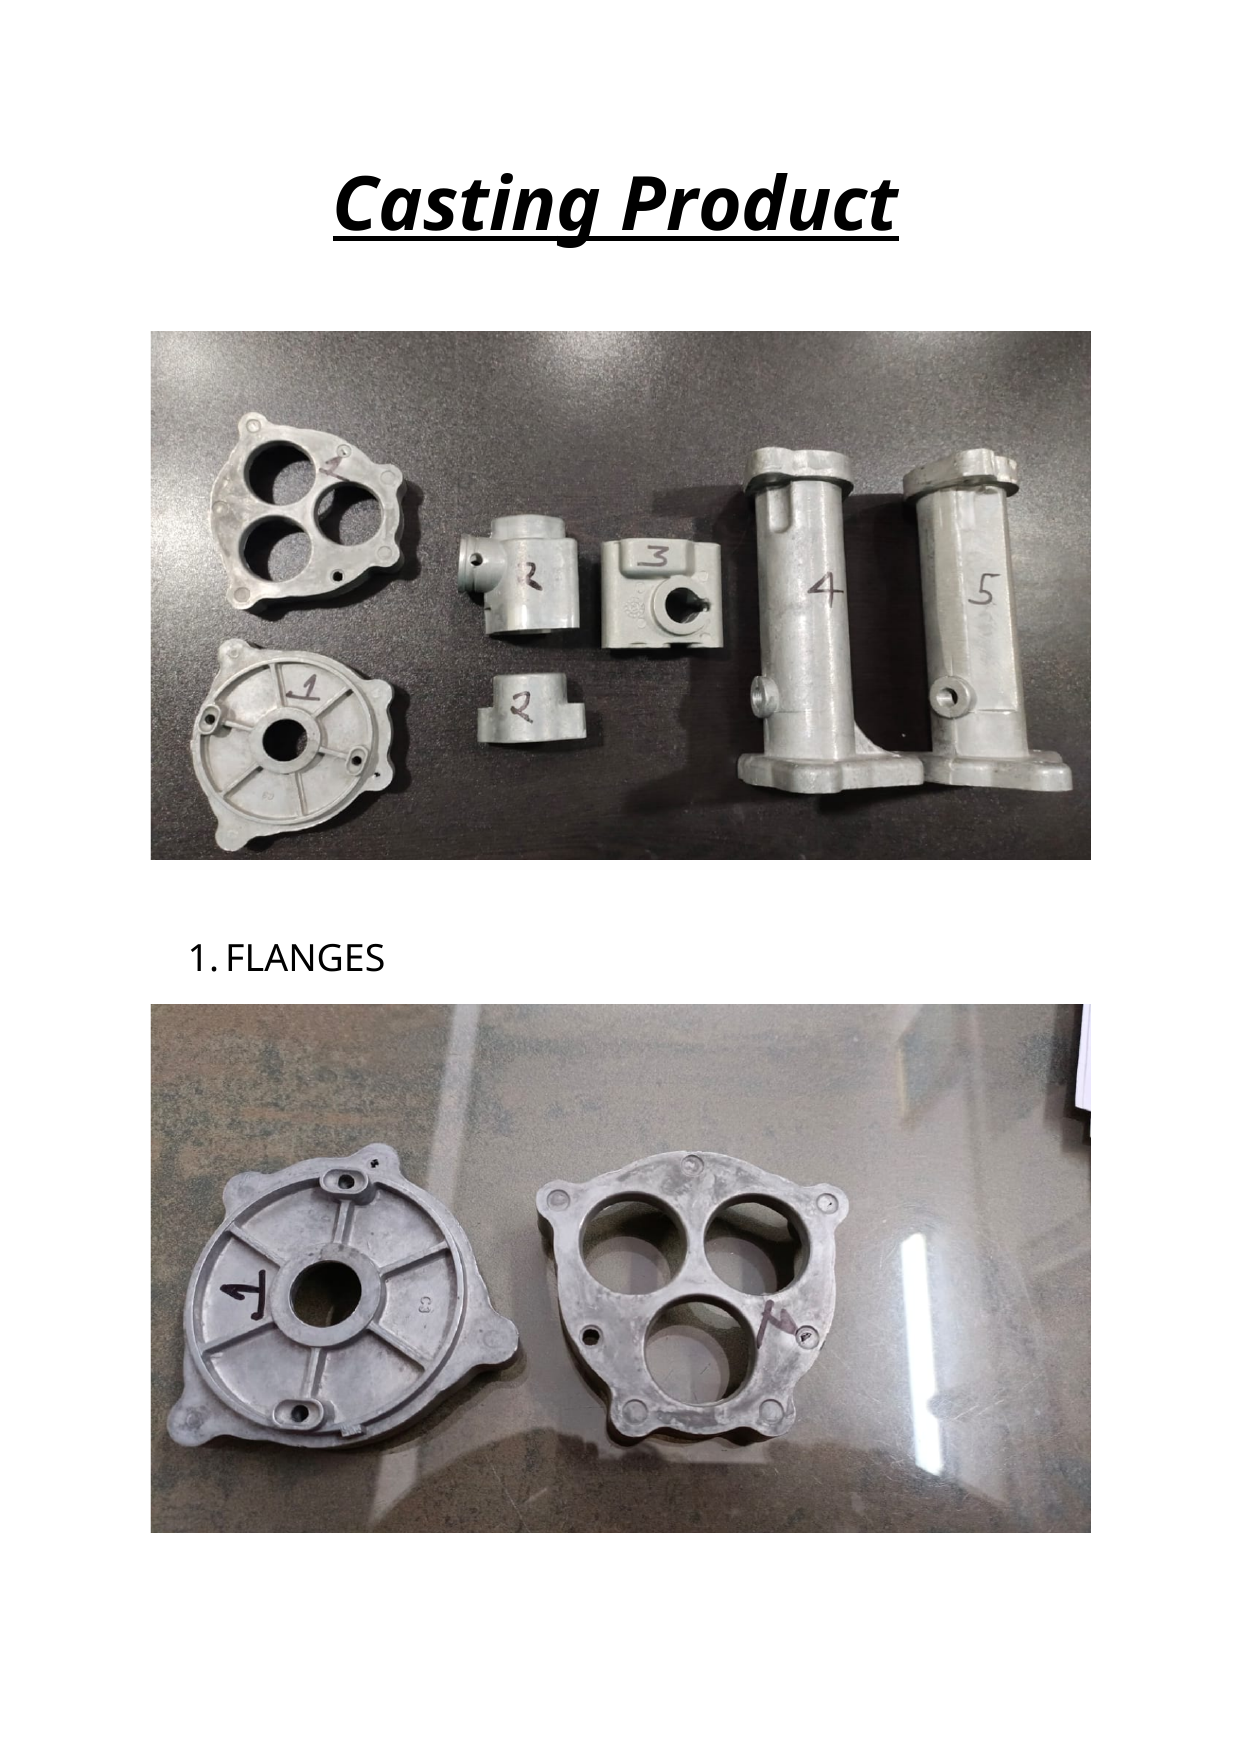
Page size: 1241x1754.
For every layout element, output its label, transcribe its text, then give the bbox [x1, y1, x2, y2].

picture [152, 331, 1091, 860]
text Casting Product [150, 150, 1090, 252]
picture [152, 1004, 1091, 1533]
list FLANGES [187, 932, 1090, 983]
